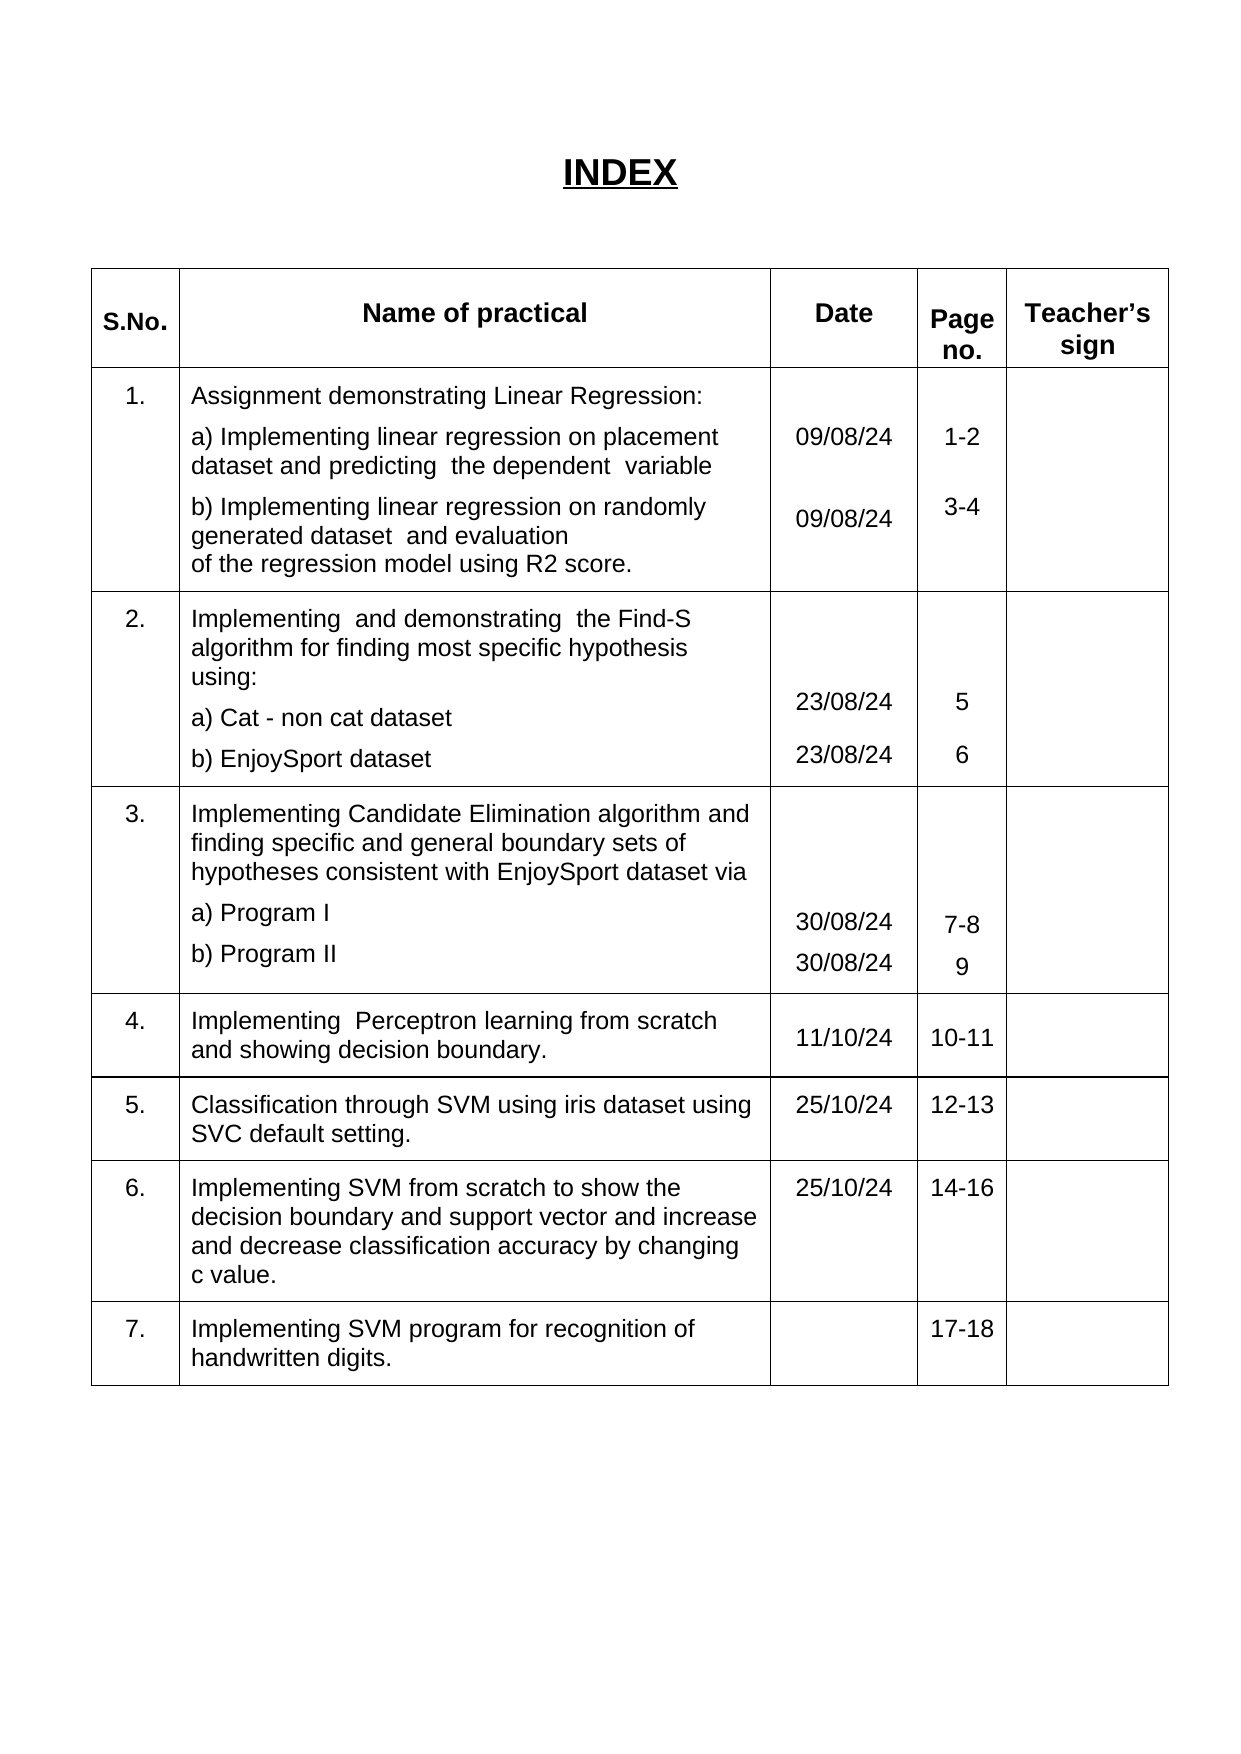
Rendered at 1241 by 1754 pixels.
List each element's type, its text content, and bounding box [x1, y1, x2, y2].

table_header Page no. [918, 269, 1006, 367]
table_cell 09/08/24 09/08/24 [771, 368, 917, 591]
table_cell Classification through SVM using iris dataset using SVC default setting. [180, 1078, 770, 1160]
table_cell 25/10/24 [771, 1161, 917, 1301]
table_header Teacher’s sign [1007, 269, 1168, 367]
table_cell 7. [92, 1302, 179, 1384]
table_cell 10-11 [918, 994, 1006, 1076]
table_cell 5 6 [918, 592, 1006, 786]
table_cell 7-8 9 [918, 787, 1006, 993]
table_cell 6. [92, 1161, 179, 1301]
table_cell [1007, 1161, 1168, 1301]
table_header Name of practical [180, 269, 770, 367]
table_cell 4. [92, 994, 179, 1076]
table_cell 30/08/24 30/08/24 [771, 787, 917, 993]
table_cell Implementing Perceptron learning from scratch and showing decision boundary. [180, 994, 770, 1076]
table_cell 2. [92, 592, 179, 786]
table_cell Implementing and demonstrating the Find-S algorithm for finding most specific hypothesis using: a) Cat - non cat dataset b) EnjoySport dataset [180, 592, 770, 786]
table_cell [1007, 1078, 1168, 1160]
table_cell 25/10/24 [771, 1078, 917, 1160]
table_cell 5. [92, 1078, 179, 1160]
table_cell 3. [92, 787, 179, 993]
table_cell Assignment demonstrating Linear Regression: a) Implementing linear regression on placement dataset and predicting the dependent variable b) Implementing linear regression on randomly generated dataset and evaluation of the regression model using R2 score. [180, 368, 770, 591]
table_header Date [771, 269, 917, 367]
table_cell 11/10/24 [771, 994, 917, 1076]
table_cell Implementing SVM program for recognition of handwritten digits. [180, 1302, 770, 1384]
table_header S.No. [92, 269, 179, 367]
table_cell [1007, 368, 1168, 591]
table_cell [771, 1302, 917, 1384]
table_cell 12-13 [918, 1078, 1006, 1160]
table_cell Implementing SVM from scratch to show the decision boundary and support vector and increase and decrease classification accuracy by changing c value. [180, 1161, 770, 1301]
table_cell [1007, 994, 1168, 1076]
table_cell [1007, 1302, 1168, 1384]
table_cell 23/08/24 23/08/24 [771, 592, 917, 786]
table_cell Implementing Candidate Elimination algorithm and finding specific and general boundary sets of hypotheses consistent with EnjoySport dataset via a) Program I b) Program II [180, 787, 770, 993]
table_cell 1-2 3-4 [918, 368, 1006, 591]
text INDEX [150, 150, 1090, 193]
table_cell [1007, 592, 1168, 786]
table_cell [1007, 787, 1168, 993]
table_cell 1. [92, 368, 179, 591]
table_cell 14-16 [918, 1161, 1006, 1301]
table_cell 17-18 [918, 1302, 1006, 1384]
